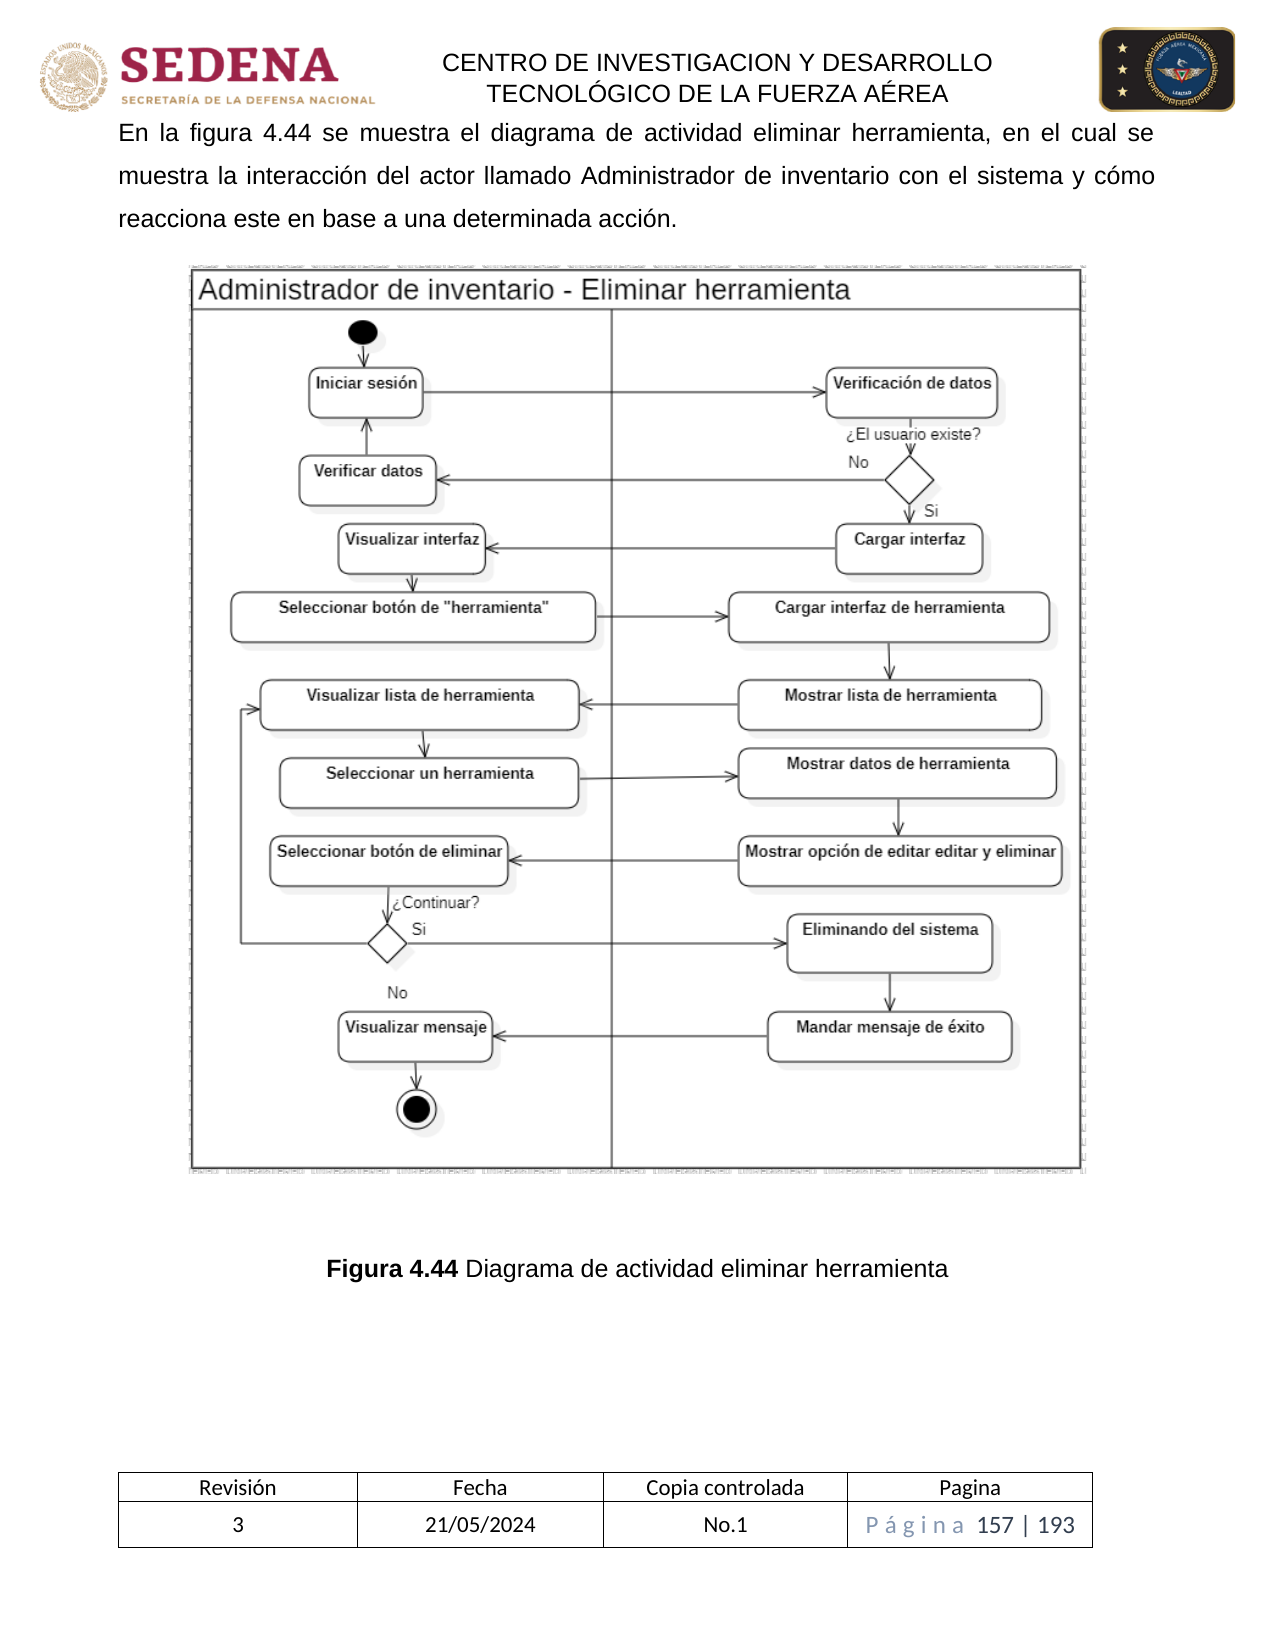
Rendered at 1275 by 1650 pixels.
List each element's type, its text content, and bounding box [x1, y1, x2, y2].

text En la figura 4.44 se muestra el diagrama de actividad eliminar herramienta, en el cual se muestra la interacción del actor llamado Administrador de inventario con el sistema y cómo reacciona este en base a una determinada acción. [118, 118, 1157, 233]
text Figura 4.44 Diagrama de actividad eliminar herramienta [118, 1254, 1157, 1283]
picture [188, 265, 1087, 1174]
picture [39, 27, 1236, 112]
